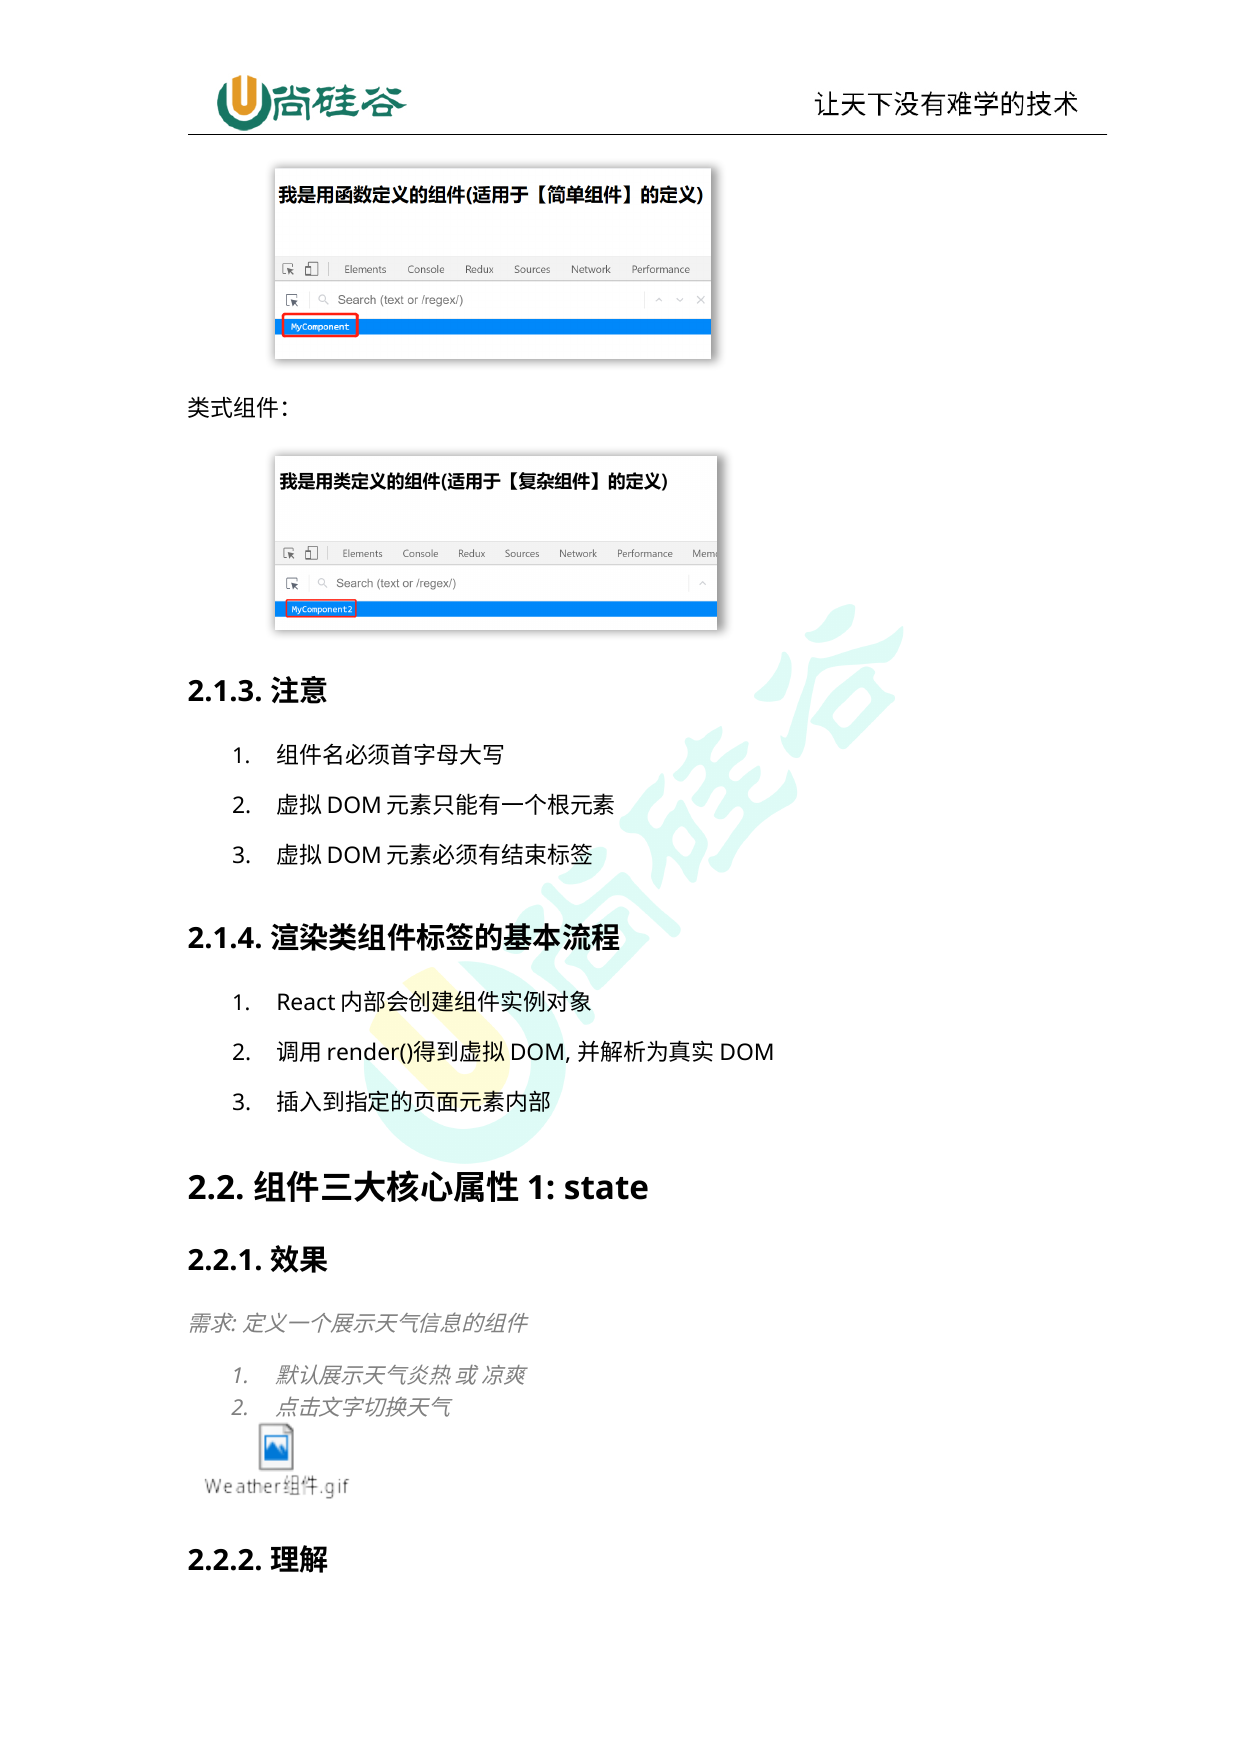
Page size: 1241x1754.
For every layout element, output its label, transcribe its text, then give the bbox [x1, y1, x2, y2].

subtitle 2.2.2. 理解 [187, 1536, 1107, 1579]
subtitle 2.1.3. 注意 [187, 668, 1107, 710]
list 点击文字切换天气 [231, 1390, 1107, 1422]
text 类式组件： [187, 390, 1107, 423]
list 虚拟DOM元素只能有一个根元素 [232, 787, 1107, 820]
subtitle 2.2.1. 效果 [187, 1236, 1107, 1279]
list 调用render()得到虚拟DOM, 并解析为真实DOM [232, 1034, 1107, 1067]
list 虚拟DOM元素必须有结束标签 [232, 837, 1107, 870]
picture [215, 73, 1080, 132]
list 组件名必须首字母大写 [232, 737, 1107, 771]
list React内部会创建组件实例对象 [232, 984, 1107, 1017]
picture [275, 168, 711, 359]
picture [275, 456, 717, 630]
list 插入到指定的页面元素内部 [232, 1084, 1107, 1117]
list 默认展示天气炎热 或 凉爽 [231, 1358, 1107, 1390]
subtitle 2.2. 组件三大核心属性1: state [187, 1161, 1107, 1209]
text 需求: 定义一个展示天气信息的组件 [187, 1306, 1107, 1337]
subtitle 2.1.4. 渲染类组件标签的基本流程 [187, 914, 1107, 957]
